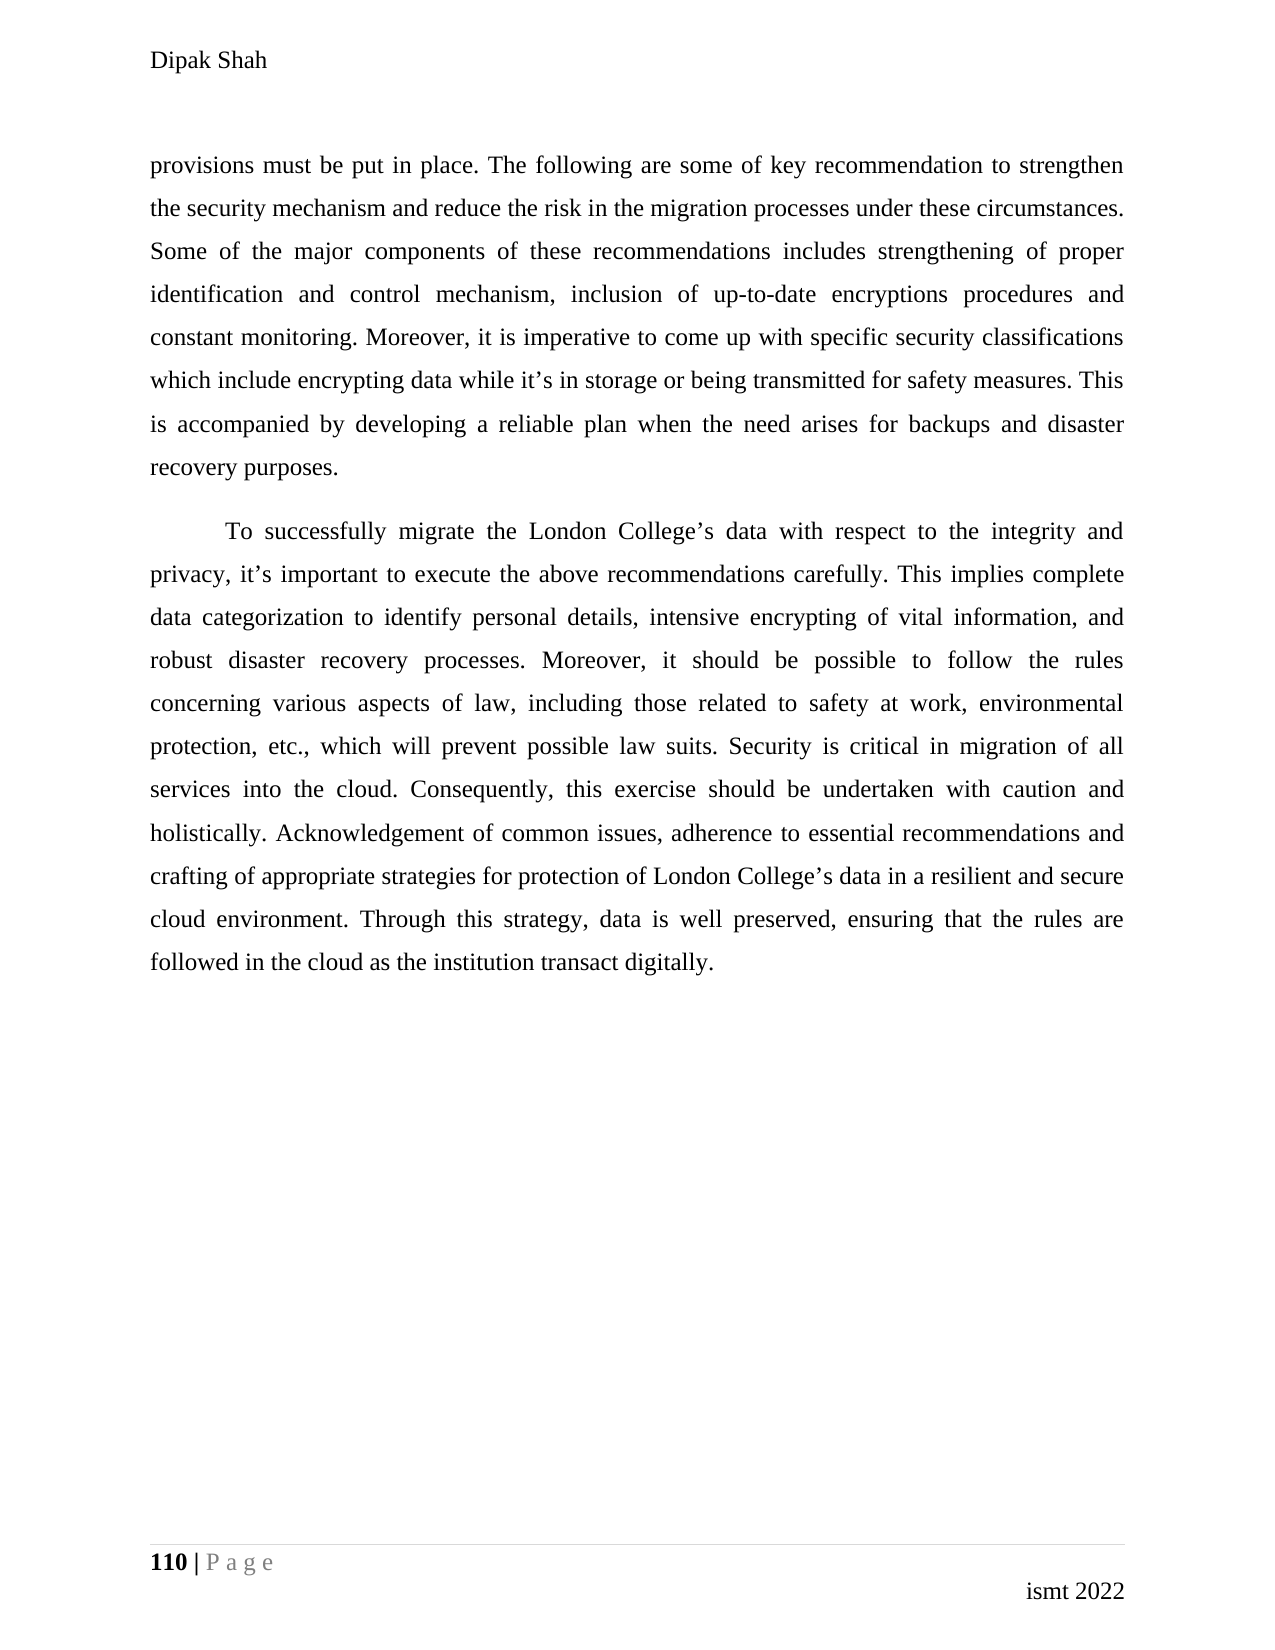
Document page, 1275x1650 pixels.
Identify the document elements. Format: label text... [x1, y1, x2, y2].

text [150, 150, 1125, 481]
text To successfully migrate the London College’s data with respect to the integrity and privacy, it’s important to execute the above recommendations carefully. This implies complete data categorization to identify personal details, intensive encrypting of vital information, and robust disaster recovery processes. Moreover, it should be possible to follow the rules concerning various aspects of law, including those related to safety at work, environmental protection, etc., which will prevent possible law suits. Security is critical in migration of all services into the cloud. Consequently, this exercise should be undertaken with caution and holistically. Acknowledgement of common issues, adherence to essential recommendations and crafting of appropriate strategies for protection of London College’s data in a resilient and secure cloud environment. Through this strategy, data is well preserved, ensuring that the rules are followed in the cloud as the institution transact digitally. [150, 516, 1125, 976]
